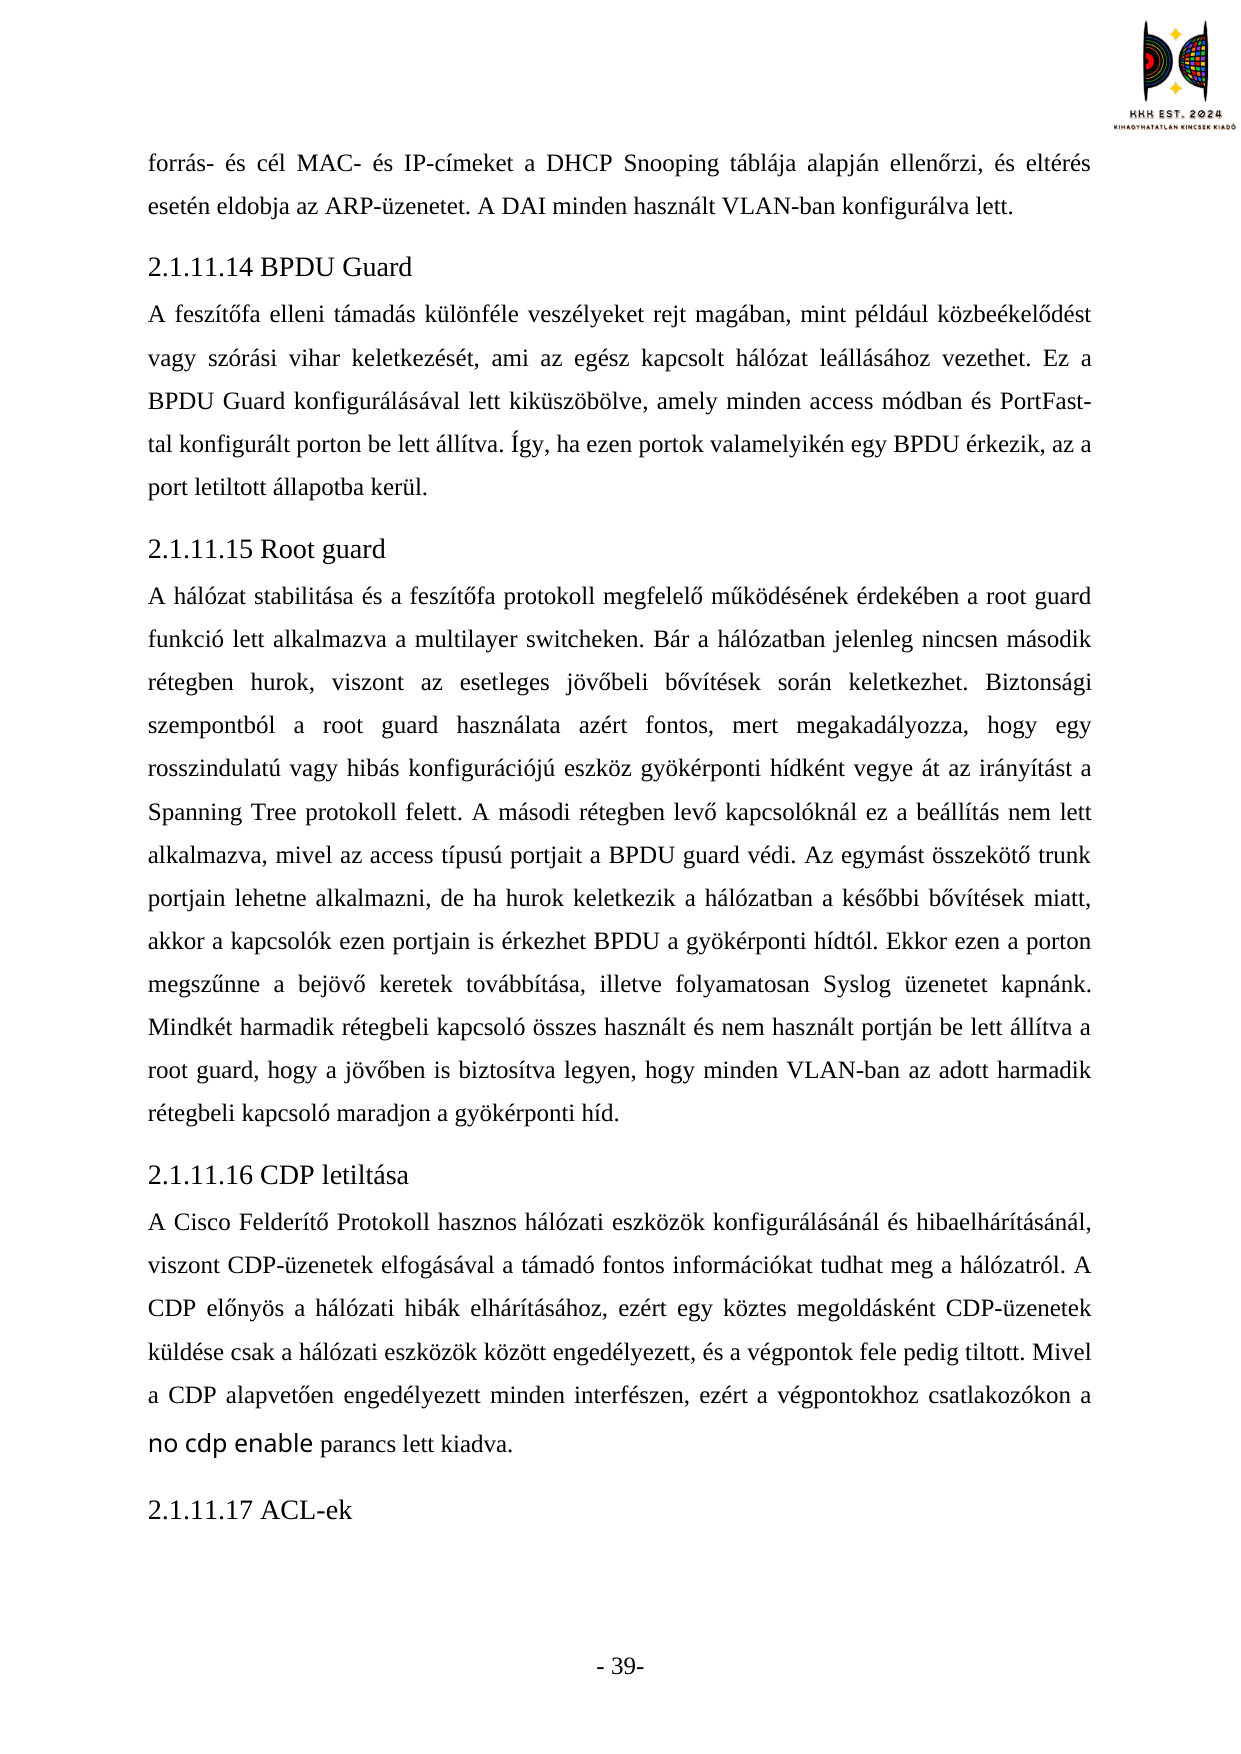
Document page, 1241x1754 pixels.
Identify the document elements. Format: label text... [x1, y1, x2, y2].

text 2.1.11.14 BPDU Guard [148, 251, 1093, 283]
text A feszítőfa elleni támadás különféle veszélyeket rejt magában, mint például közbeékelődést vagy szórási vihar keletkezését, ami az egész kapcsolt hálózat leállásához vezethet. Ez a BPDU Guard konfigurálásával lett kiküszöbölve, amely minden access módban és PortFast-tal konfigurált porton be lett állítva. Így, ha ezen portok valamelyikén egy BPDU érkezik, az a port letiltott állapotba kerül. [148, 299, 1093, 501]
text A Cisco Felderítő Protokoll hasznos hálózati eszközök konfigurálásánál és hibaelhárításánál, viszont CDP-üzenetek elfogásával a támadó fontos információkat tudhat meg a hálózatról. A CDP előnyös a hálózati hibák elhárításához, ezért egy köztes megoldásként CDP-üzenetek küldése csak a hálózati eszközök között engedélyezett, és a végpontok fele pedig tiltott. Mivel a CDP alapvetően engedélyezett minden interfészen, ezért a végpontokhoz csatlakozókon a no cdp enable parancs lett kiadva. [148, 1207, 1093, 1459]
text 2.1.11.16 CDP letiltása [148, 1158, 1093, 1191]
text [148, 148, 1093, 219]
text 2.1.11.15 Root guard [148, 532, 1093, 564]
picture [1105, 9, 1241, 135]
text 2.1.11.17 ACL-ek [148, 1493, 1093, 1526]
text A hálózat stabilitása és a feszítőfa protokoll megfelelő működésének érdekében a root guard funkció lett alkalmazva a multilayer switcheken. Bár a hálózatban jelenleg nincsen második rétegben hurok, viszont az esetleges jövőbeli bővítések során keletkezhet. Biztonsági szempontból a root guard használata azért fontos, mert megakadályozza, hogy egy rosszindulatú vagy hibás konfigurációjú eszköz gyökérponti hídként vegye át az irányítást a Spanning Tree protokoll felett. A másodi rétegben levő kapcsolóknál ez a beállítás nem lett alkalmazva, mivel az access típusú portjait a BPDU guard védi. Az egymást összekötő trunk portjain lehetne alkalmazni, de ha hurok keletkezik a hálózatban a későbbi bővítések miatt, akkor a kapcsolók ezen portjain is érkezhet BPDU a gyökérponti hídtól. Ekkor ezen a porton megszűnne a bejövő keretek továbbítása, illetve folyamatosan Syslog üzenetet kapnánk. Mindkét harmadik rétegbeli kapcsoló összes használt és nem használt portján be lett állítva a root guard, hogy a jövőben is biztosítva legyen, hogy minden VLAN-ban az adott harmadik rétegbeli kapcsoló maradjon a gyökérponti híd. [148, 581, 1093, 1127]
